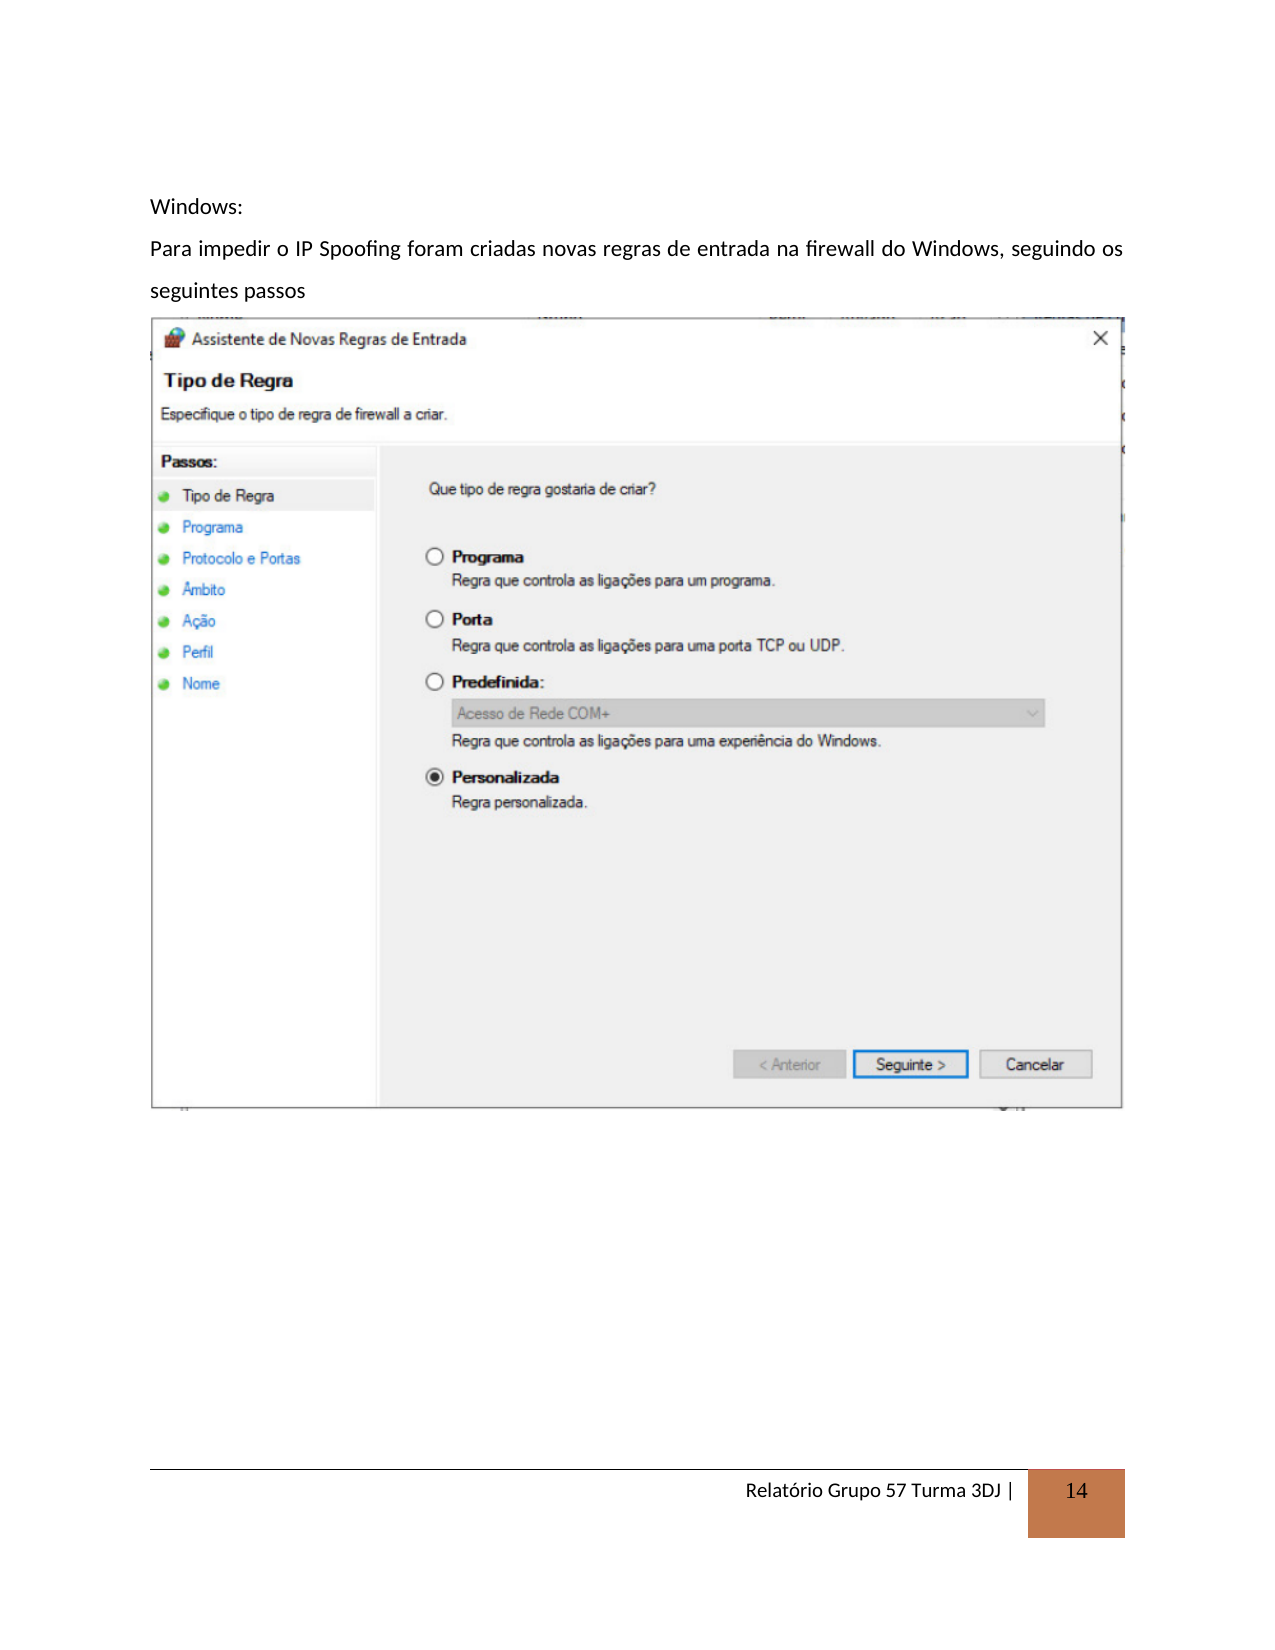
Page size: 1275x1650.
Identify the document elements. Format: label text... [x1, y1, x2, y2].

text Para impedir o IP Spoofing foram criadas novas regras de entrada na firewall do Windows, seguindo os seguintes passos [150, 234, 1125, 304]
picture [150, 317, 1125, 1111]
text Windows: [150, 192, 1125, 220]
